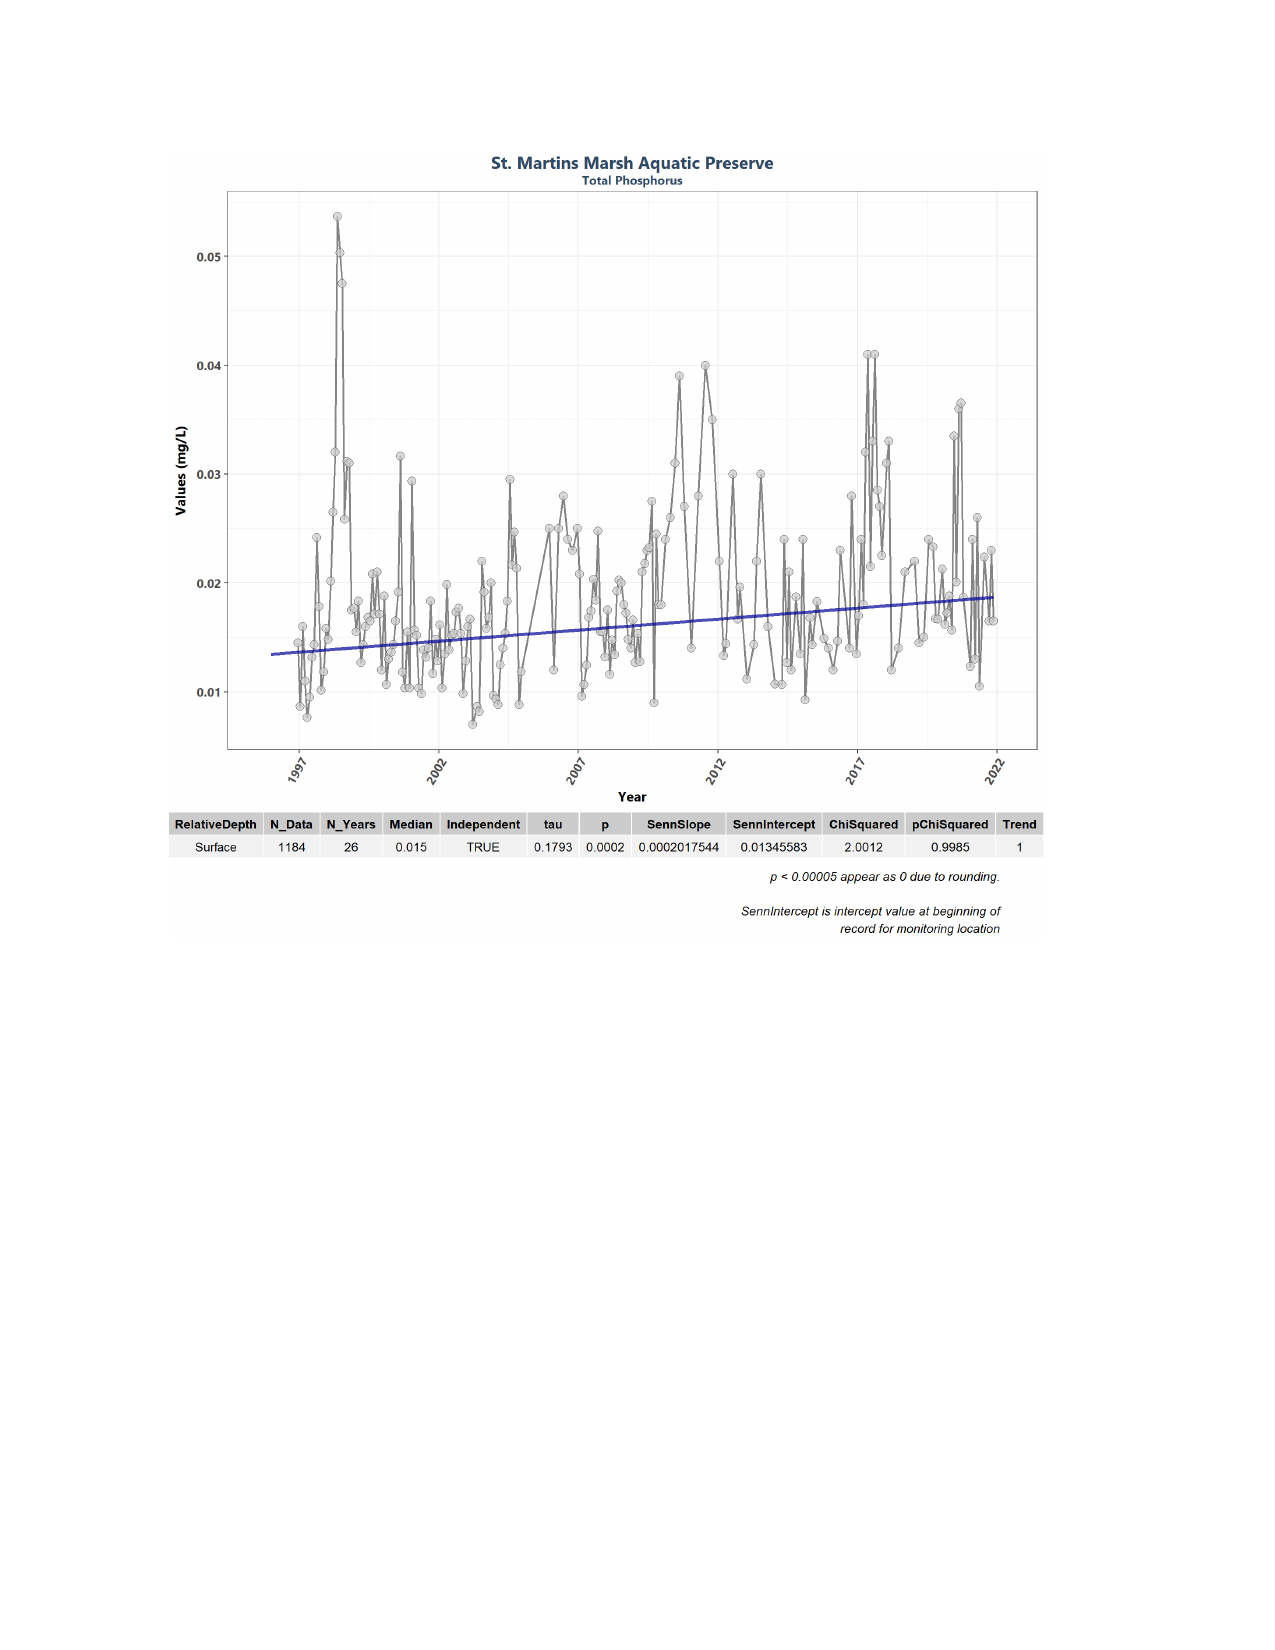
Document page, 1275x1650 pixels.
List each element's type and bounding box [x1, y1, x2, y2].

picture [168, 150, 1044, 938]
